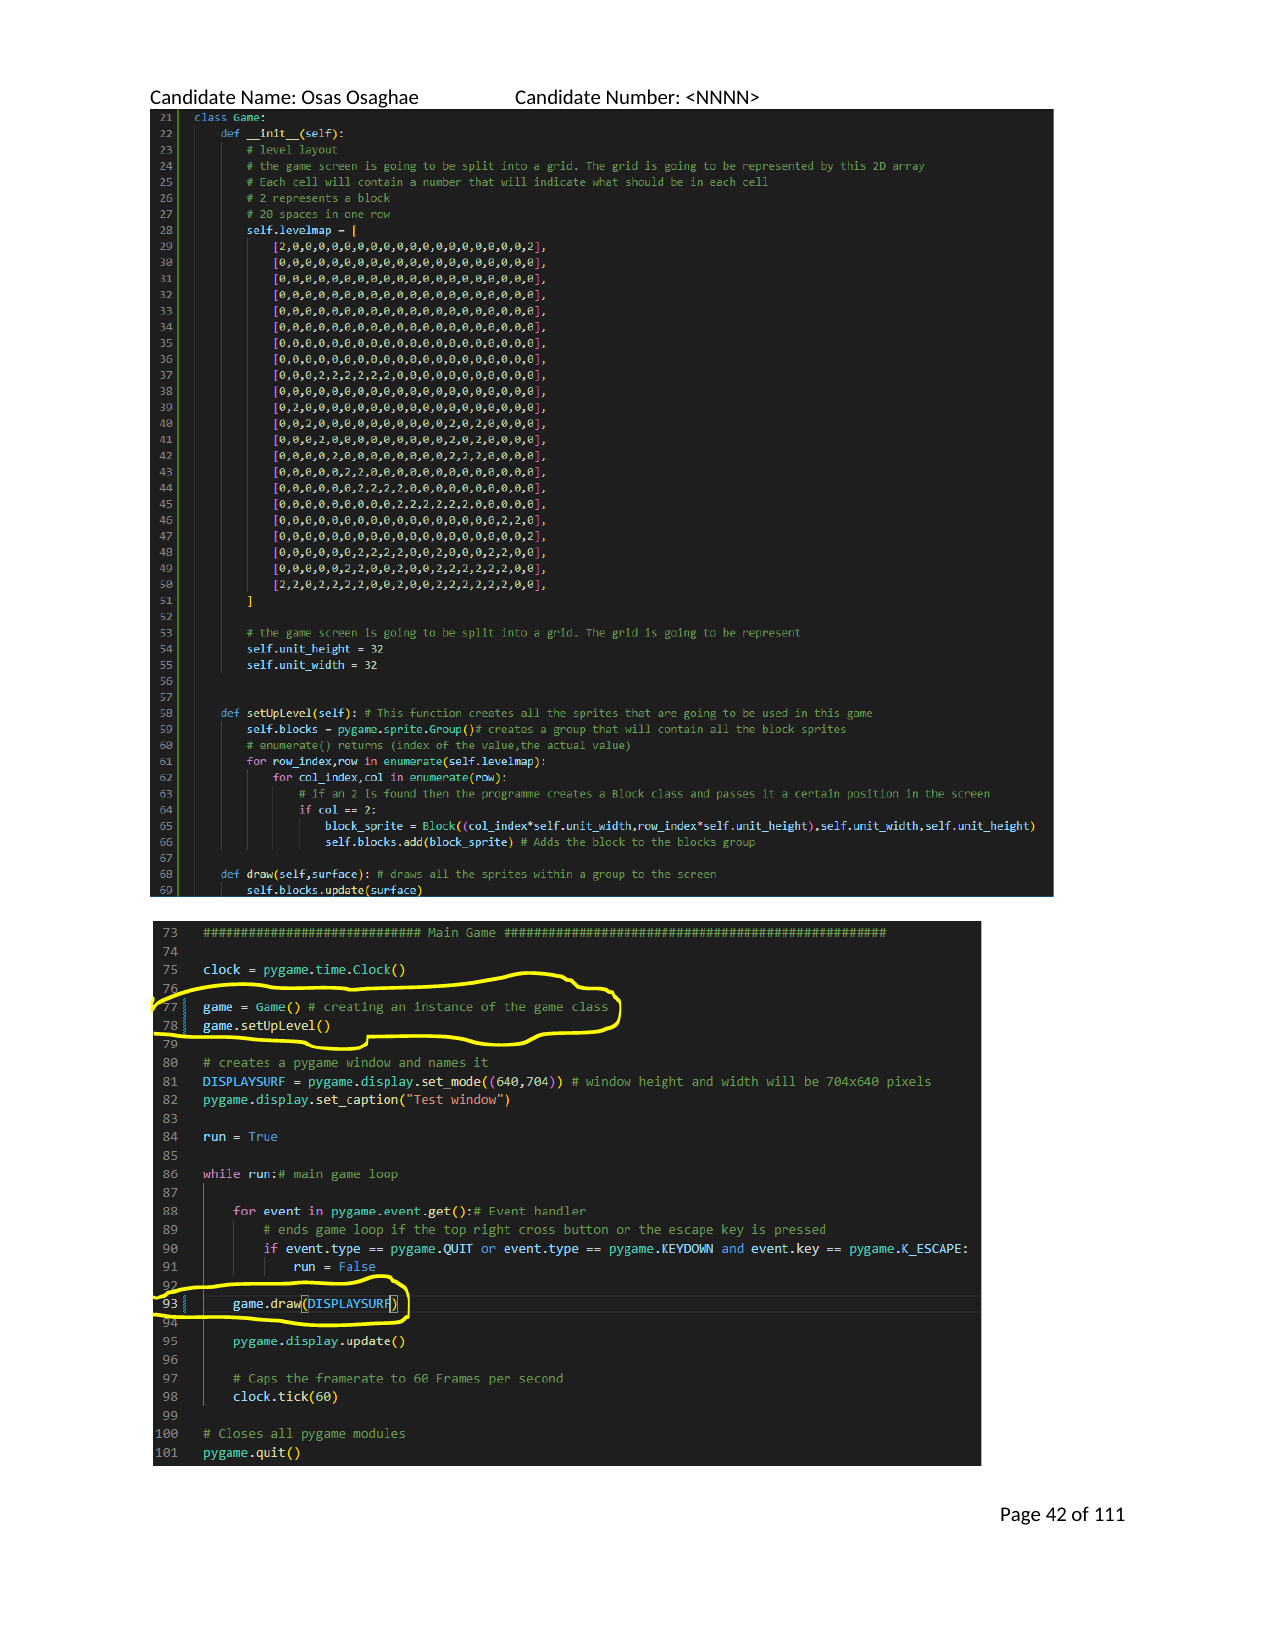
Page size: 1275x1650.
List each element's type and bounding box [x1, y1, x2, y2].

picture [150, 109, 1054, 897]
picture [150, 921, 982, 1466]
